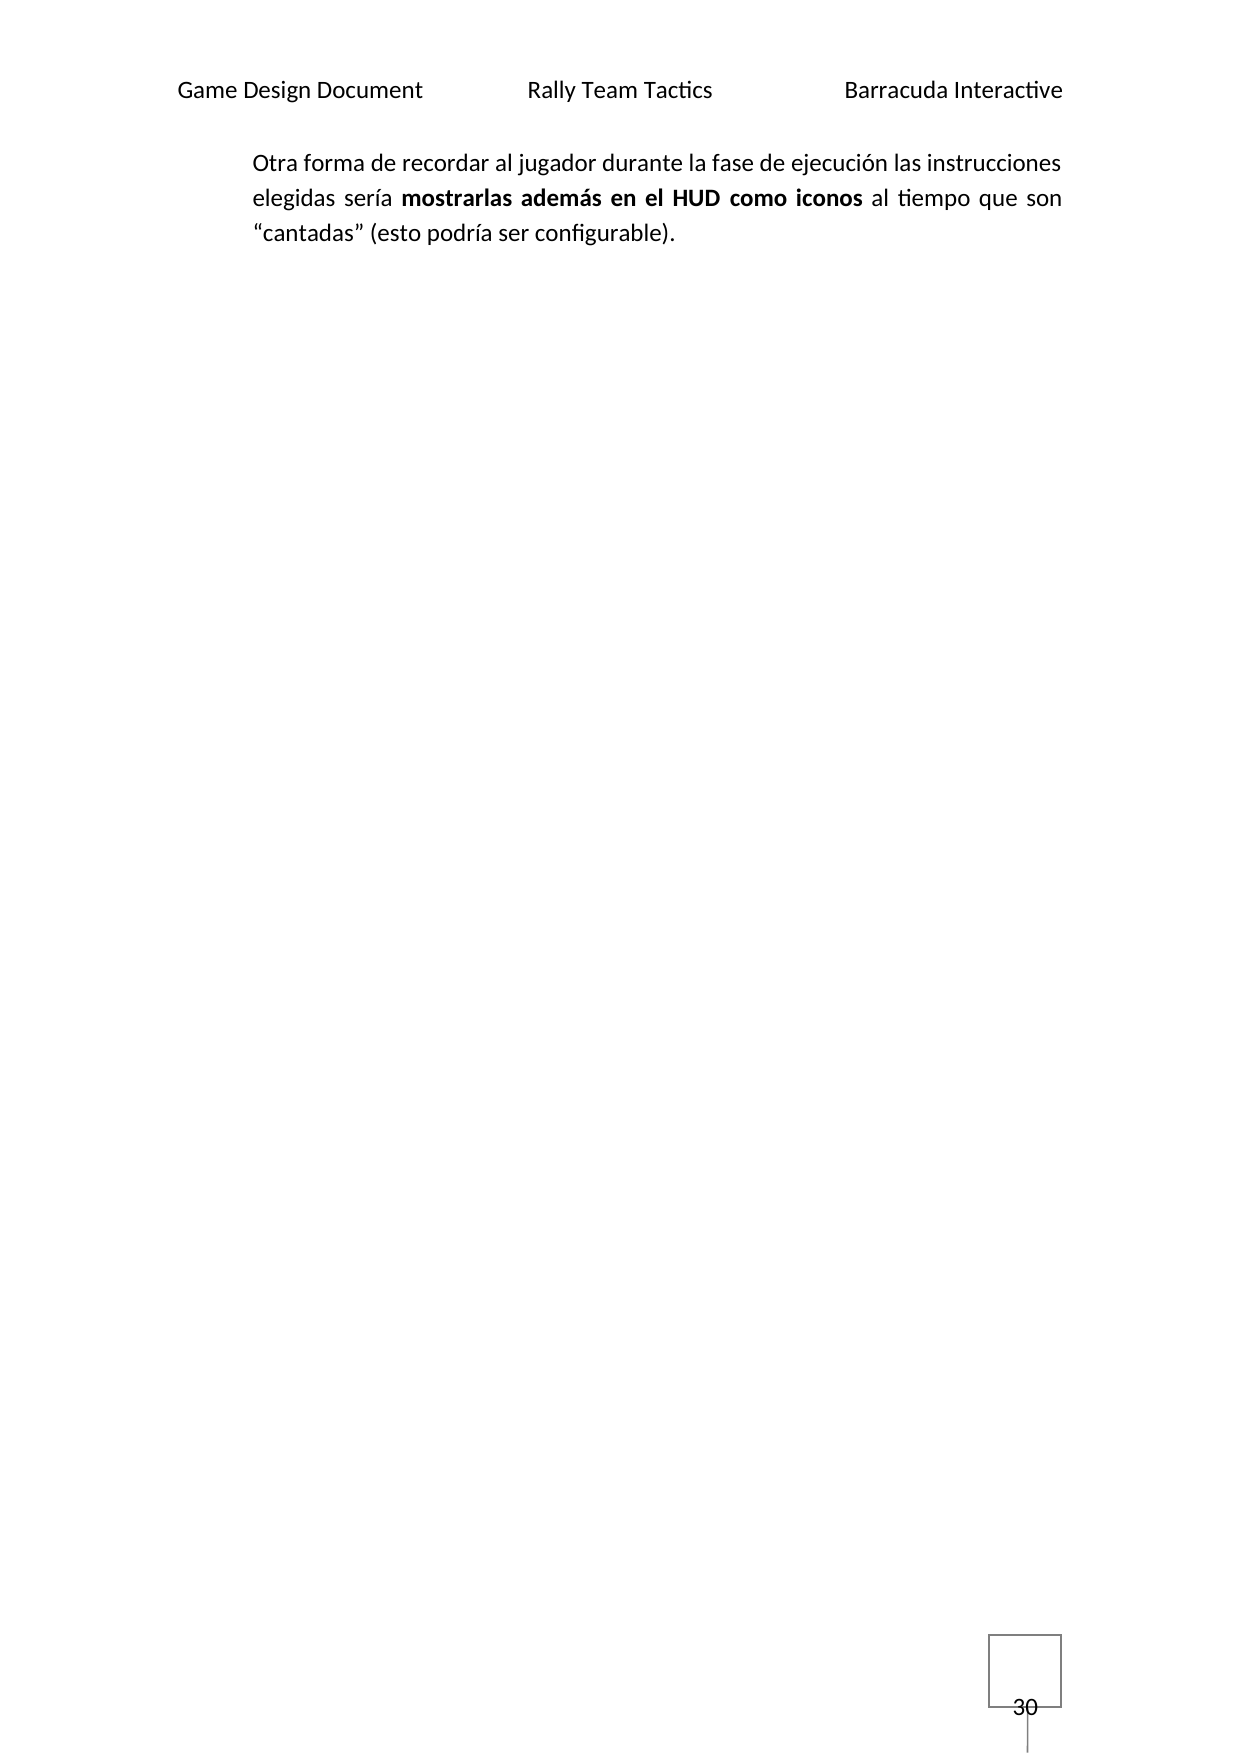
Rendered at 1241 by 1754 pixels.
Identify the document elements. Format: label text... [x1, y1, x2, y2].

list Otra forma de recordar al jugador durante la fase de ejecución las instrucciones elegidas sería mostrarlas además en el HUD como iconos al tiempo que son “cantadas” (esto podría ser configurable). [252, 148, 1063, 248]
